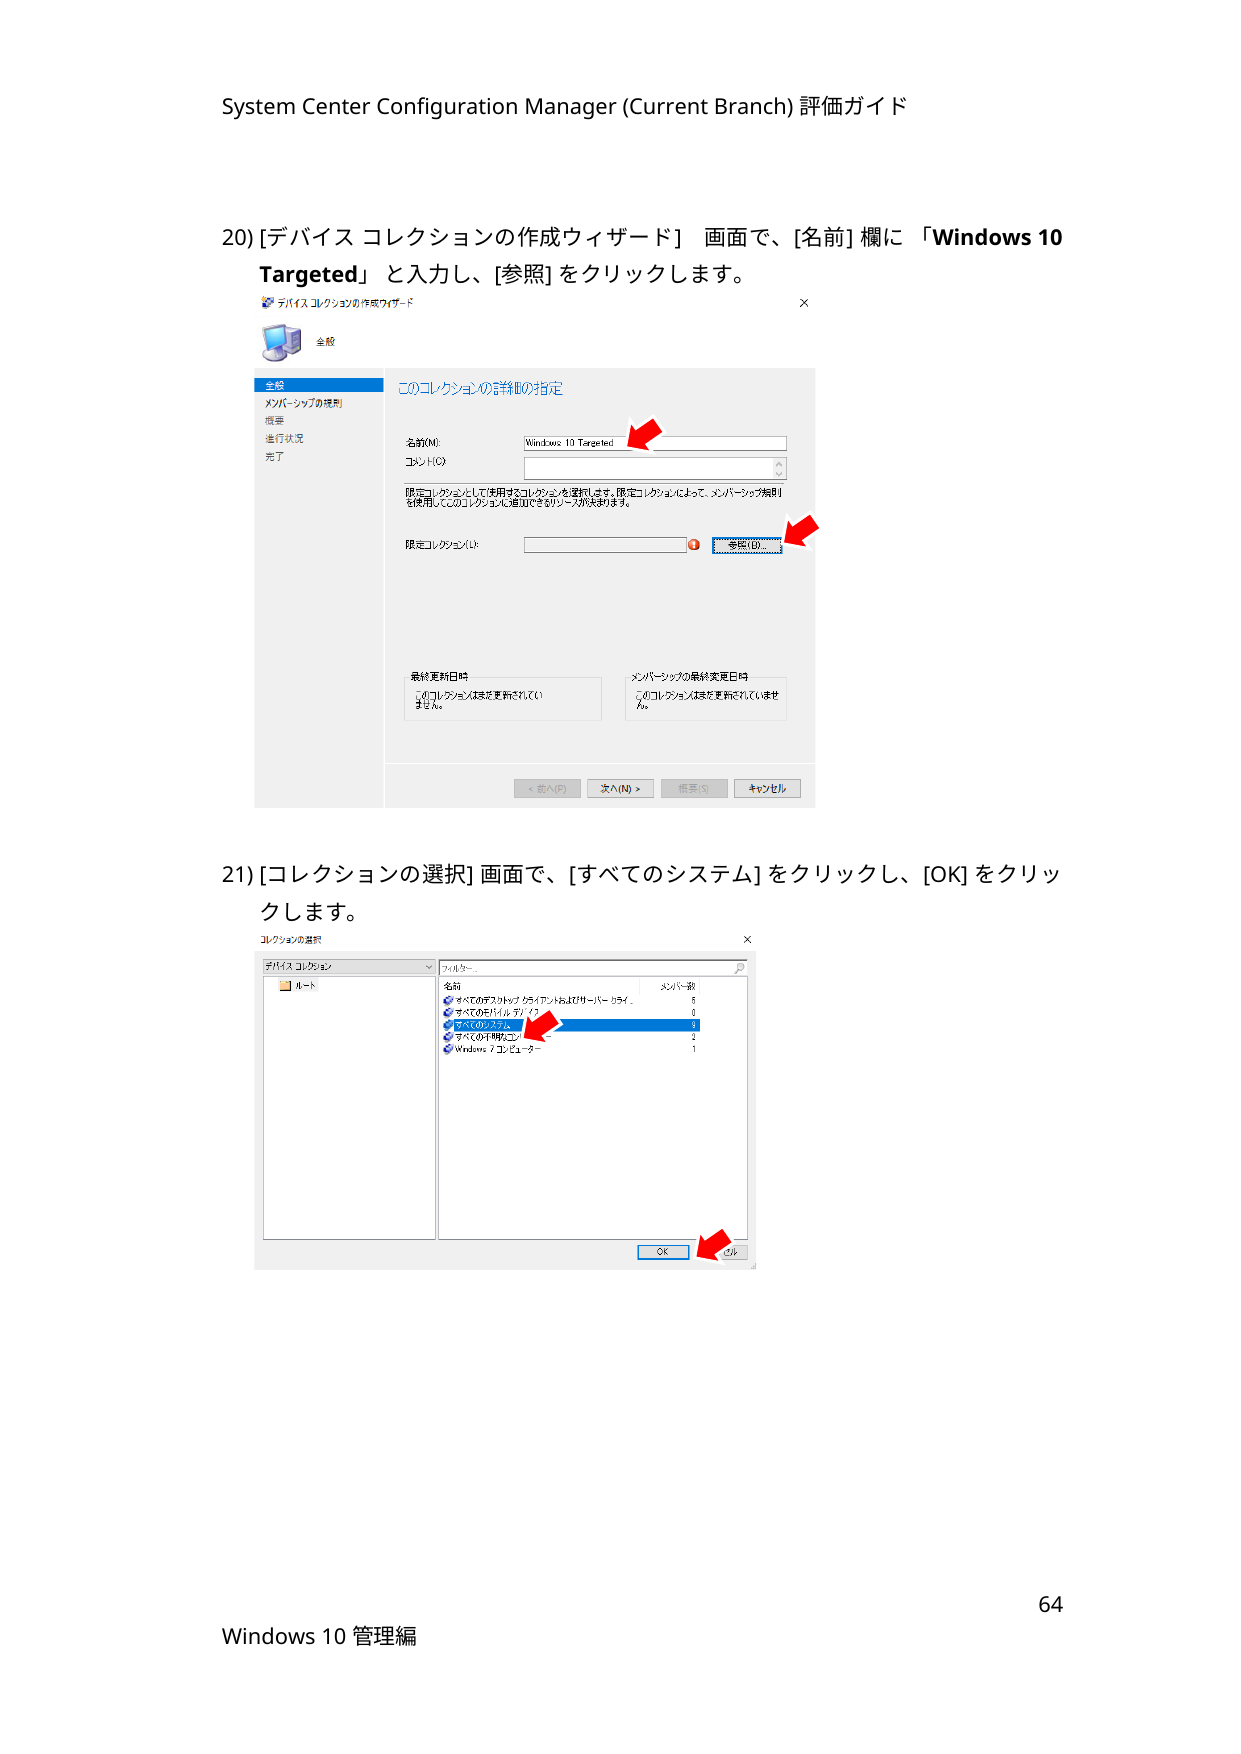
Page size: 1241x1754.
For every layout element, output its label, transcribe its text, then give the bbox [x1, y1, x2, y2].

picture [254, 291, 816, 808]
list [デバイス コレクションの作成ウィザード] 画面で、[名前] 欄に 「Windows 10 Targeted」 と入力し、[参照] をクリックします。 [222, 217, 1063, 292]
list [コレクションの選択] 画面で、[すべてのシステム] をクリックし、[OK] をクリックします。 [222, 854, 1063, 929]
picture [254, 929, 757, 1270]
